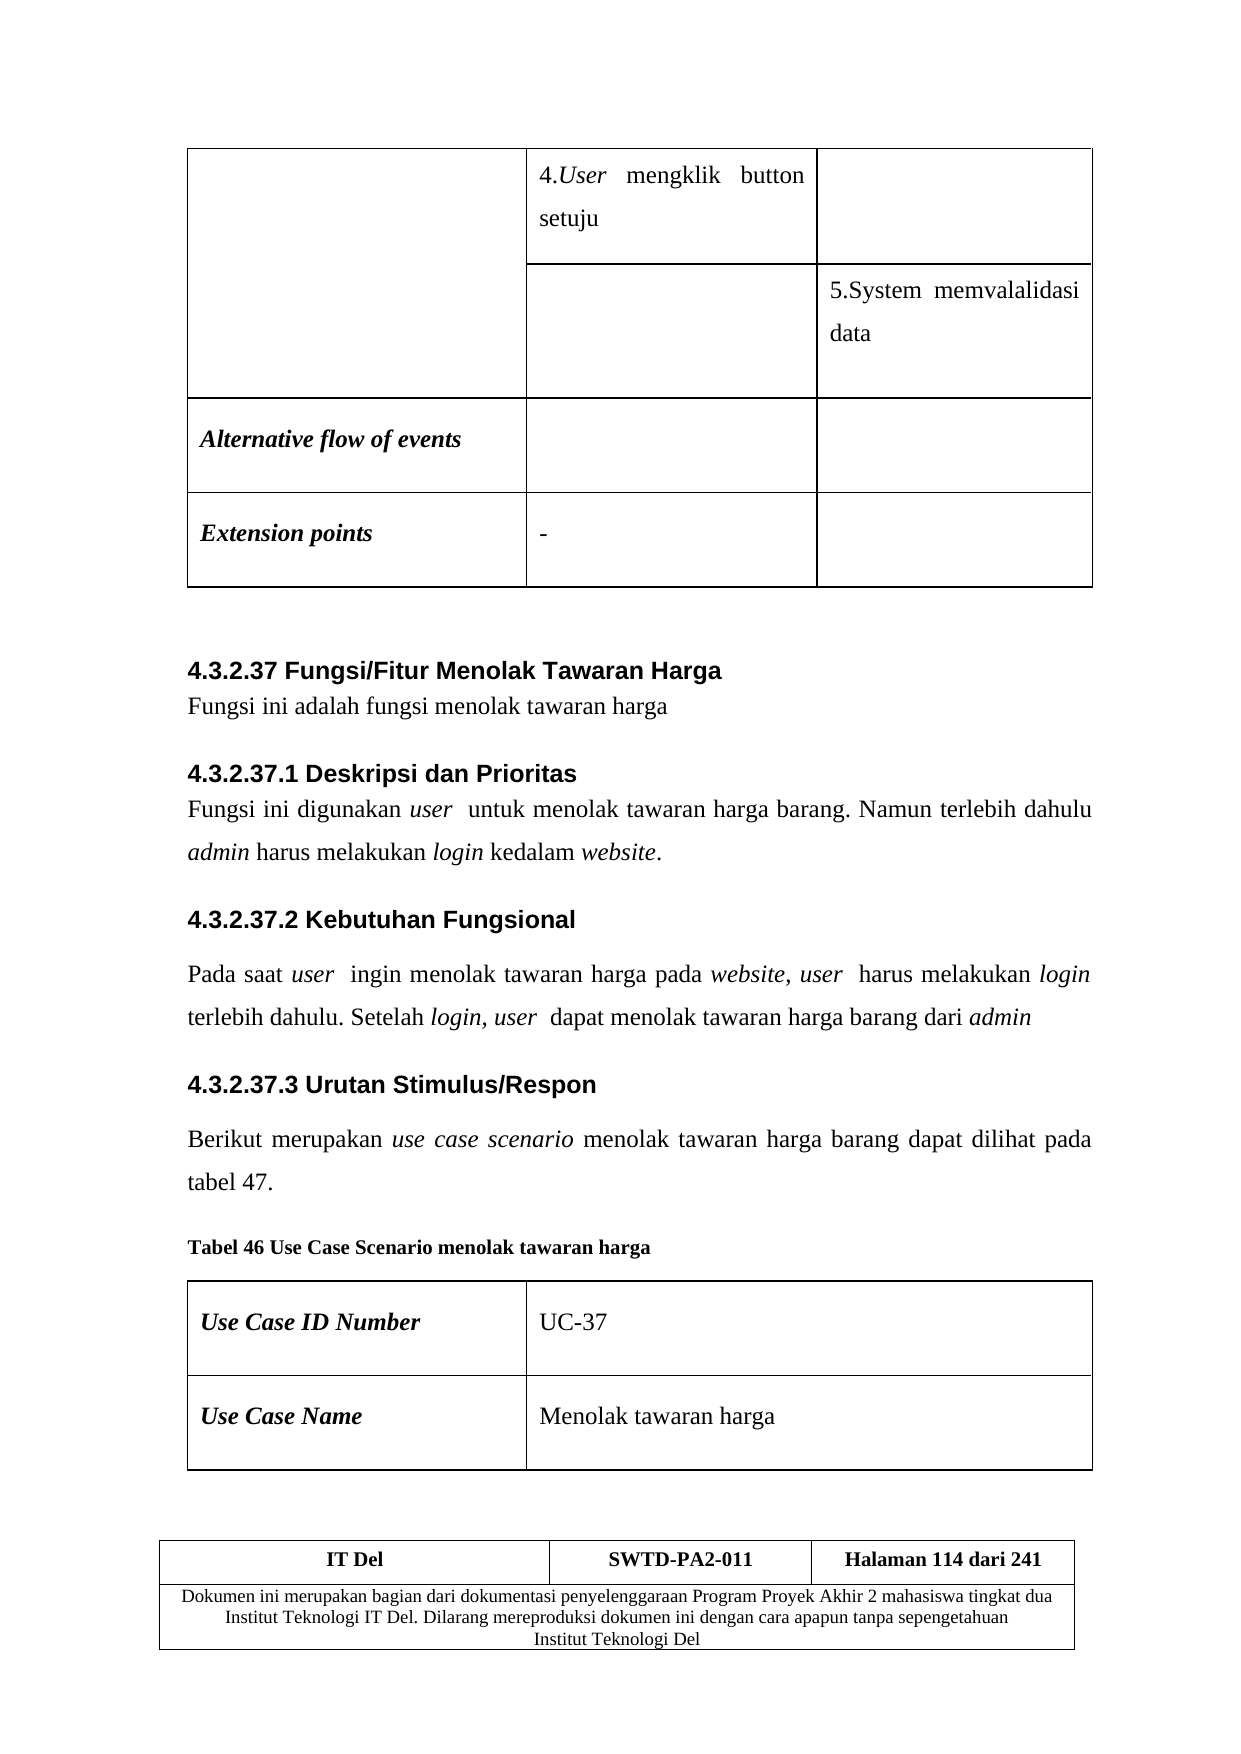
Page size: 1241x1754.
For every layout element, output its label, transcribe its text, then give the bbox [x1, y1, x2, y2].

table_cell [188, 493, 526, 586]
subtitle 4.3.2.37.3 Urutan Stimulus/Respon [187, 1070, 1092, 1099]
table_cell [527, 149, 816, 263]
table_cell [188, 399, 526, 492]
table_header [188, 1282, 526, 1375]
text Fungsi ini digunakan user untuk menolak tawaran harga barang. Namun terlebih dahulu admin harus melakukan login kedalam website. [187, 794, 1092, 866]
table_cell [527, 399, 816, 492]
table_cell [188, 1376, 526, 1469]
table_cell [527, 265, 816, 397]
text Tabel 46 Use Case Scenario menolak tawaran harga [187, 1235, 1092, 1259]
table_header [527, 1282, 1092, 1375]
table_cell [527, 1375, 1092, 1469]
subtitle 4.3.2.37 Fungsi/Fitur Menolak Tawaran Harga [187, 656, 1092, 685]
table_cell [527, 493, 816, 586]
subtitle 4.3.2.37.1 Deskripsi dan Prioritas [187, 759, 1092, 788]
text Fungsi ini adalah fungsi menolak tawaran harga [187, 691, 1092, 720]
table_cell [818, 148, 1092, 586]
text Pada saat user ingin menolak tawaran harga pada website, user harus melakukan login terlebih dahulu. Setelah login, user dapat menolak tawaran harga barang dari admin [187, 959, 1092, 1031]
text Berikut merupakan use case scenario menolak tawaran harga barang dapat dilihat pada tabel 47. [187, 1124, 1092, 1196]
subtitle 4.3.2.37.2 Kebutuhan Fungsional [187, 905, 1092, 934]
